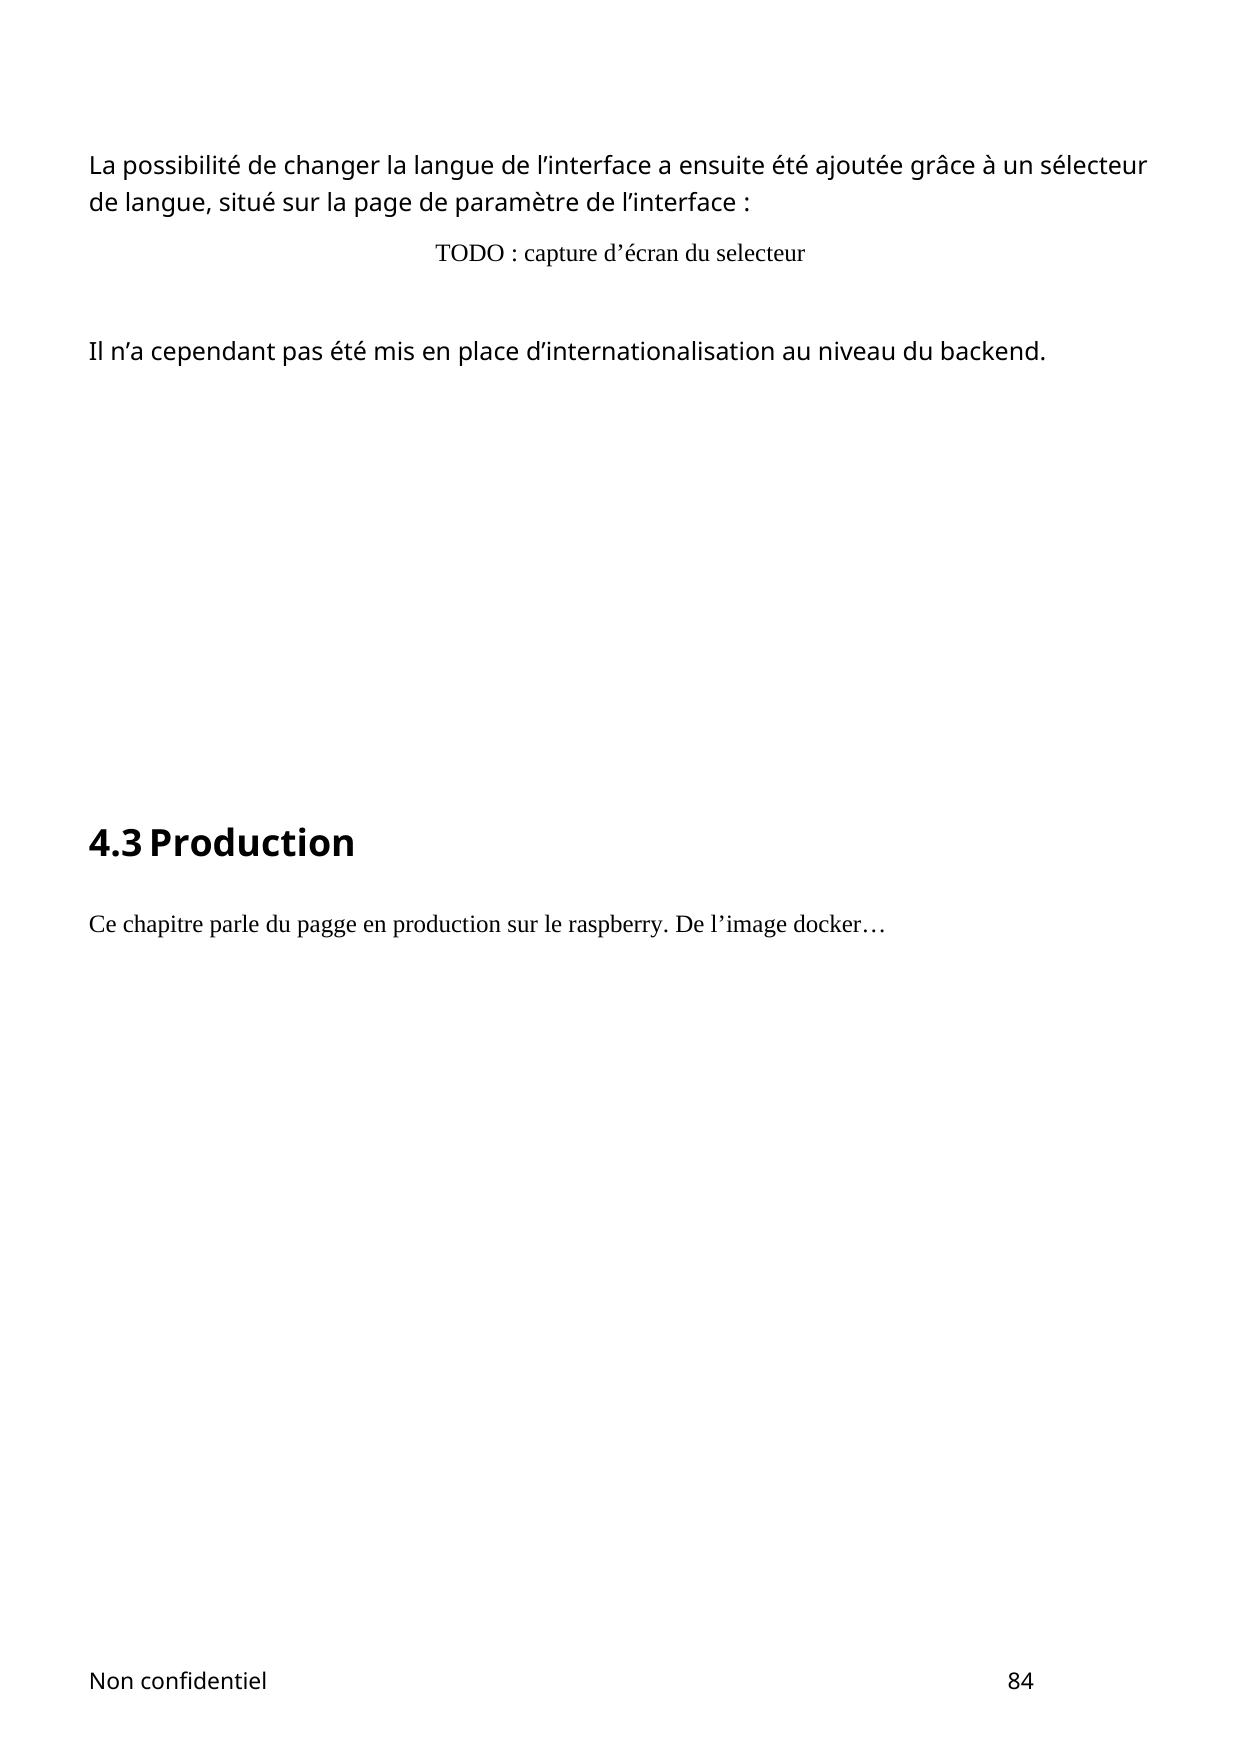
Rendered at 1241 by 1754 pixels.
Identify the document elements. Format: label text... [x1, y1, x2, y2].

text TODO : capture d’écran du selecteur [89, 238, 1152, 267]
subtitle Production [89, 817, 1152, 868]
text Ce chapitre parle du pagge en production sur le raspberry. De l’image docker… [89, 909, 1152, 938]
text Il n’a cependant pas été mis en place d’internationalisation au niveau du backend. [89, 334, 1152, 368]
text La possibilité de changer la langue de l’interface a ensuite été ajoutée grâce à un sélecteur de langue, situé sur la page de paramètre de l’interface : [89, 148, 1152, 218]
